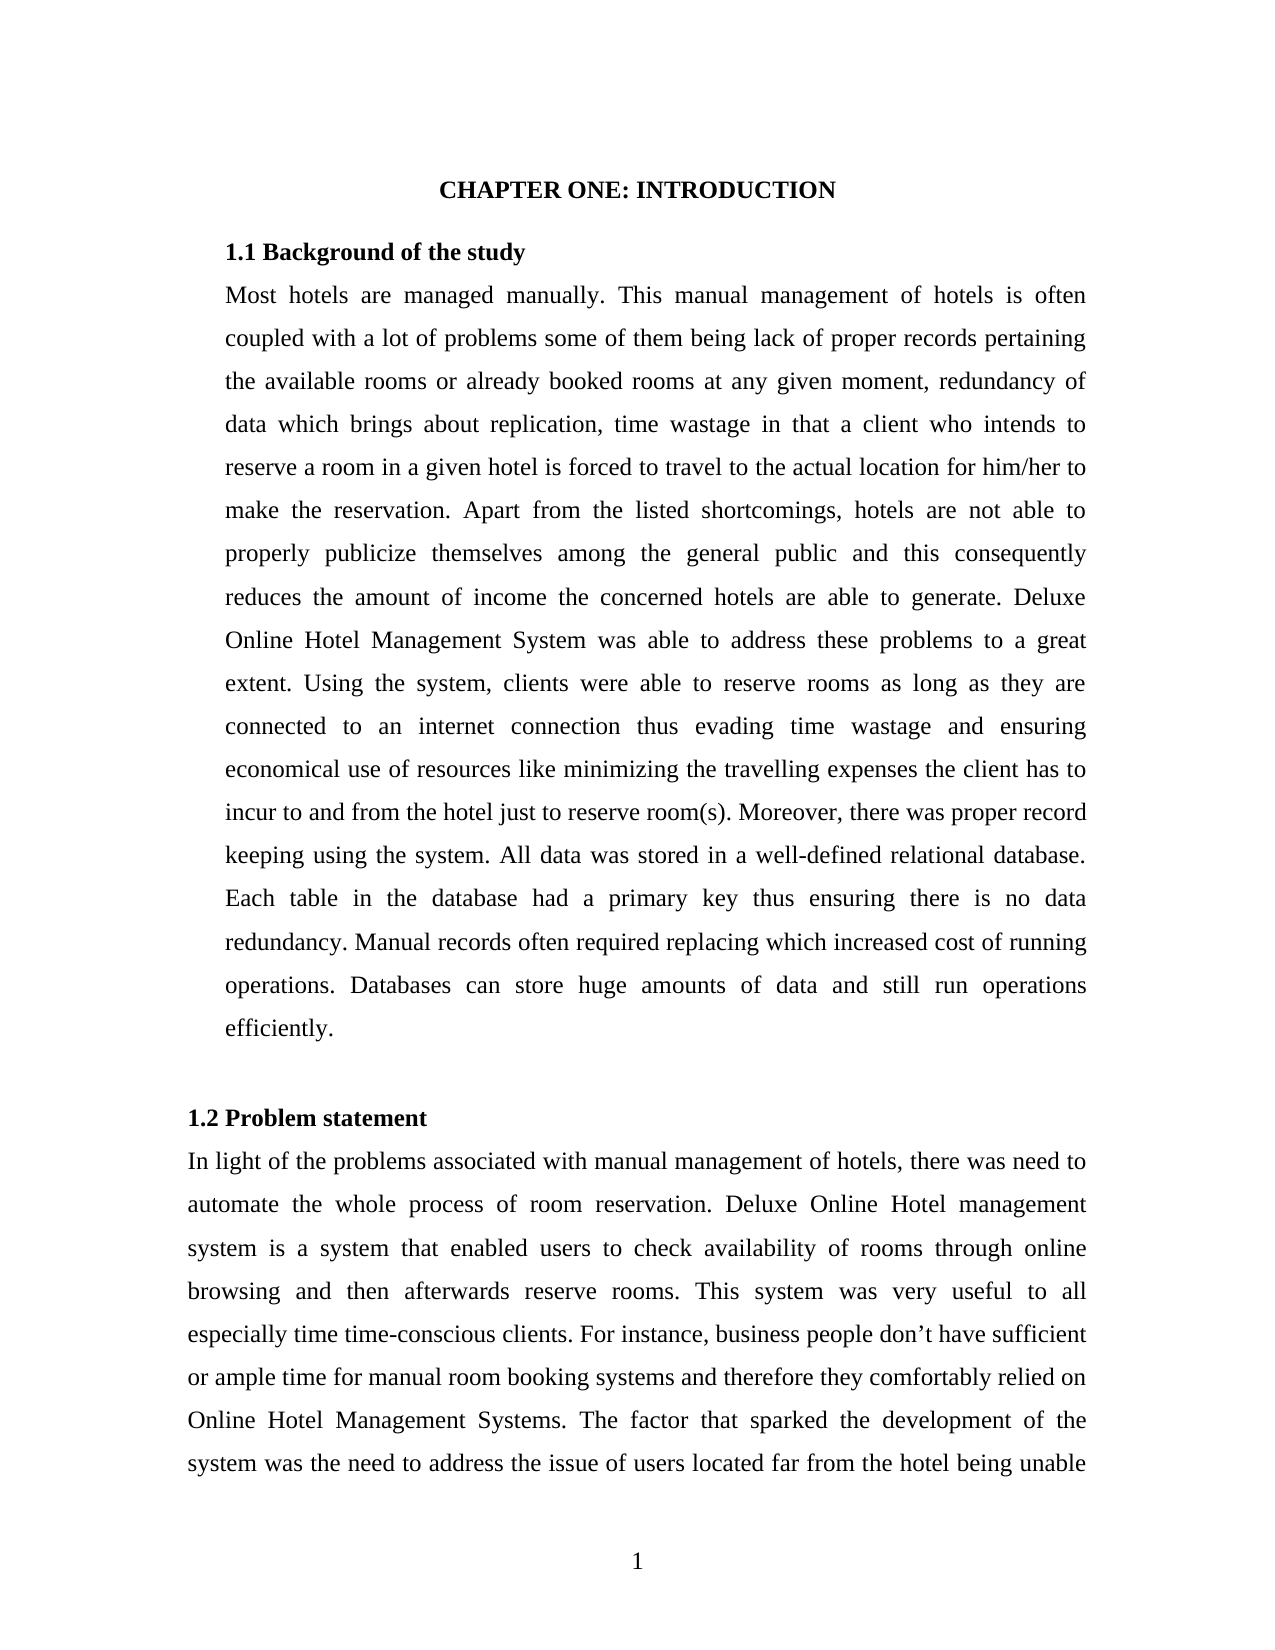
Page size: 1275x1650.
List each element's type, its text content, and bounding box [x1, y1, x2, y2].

text Most hotels are managed manually. This manual management of hotels is often coupled with a lot of problems some of them being lack of proper records pertaining the available rooms or already booked rooms at any given moment, redundancy of data which brings about replication, time wastage in that a client who intends to reserve a room in a given hotel is forced to travel to the actual location for him/her to make the reservation. Apart from the listed shortcomings, hotels are not able to properly publicize themselves among the general public and this consequently reduces the amount of income the concerned hotels are able to generate. Deluxe Online Hotel Management System was able to address these problems to a great extent. Using the system, clients were able to reserve rooms as long as they are connected to an internet connection thus evading time wastage and ensuring economical use of resources like minimizing the travelling expenses the client has to incur to and from the hotel just to reserve room(s). Moreover, there was proper record keeping using the system. All data was stored in a well-defined relational database. Each table in the database had a primary key thus ensuring there is no data redundancy. Manual records often required replacing which increased cost of running operations. Databases can store huge amounts of data and still run operations efficiently. [225, 280, 1087, 1042]
subtitle 1.1 Background of the study [187, 237, 1087, 265]
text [187, 1146, 1087, 1477]
subtitle CHAPTER ONE: INTRODUCTION [187, 175, 1087, 204]
subtitle Problem statement [187, 1103, 1087, 1132]
